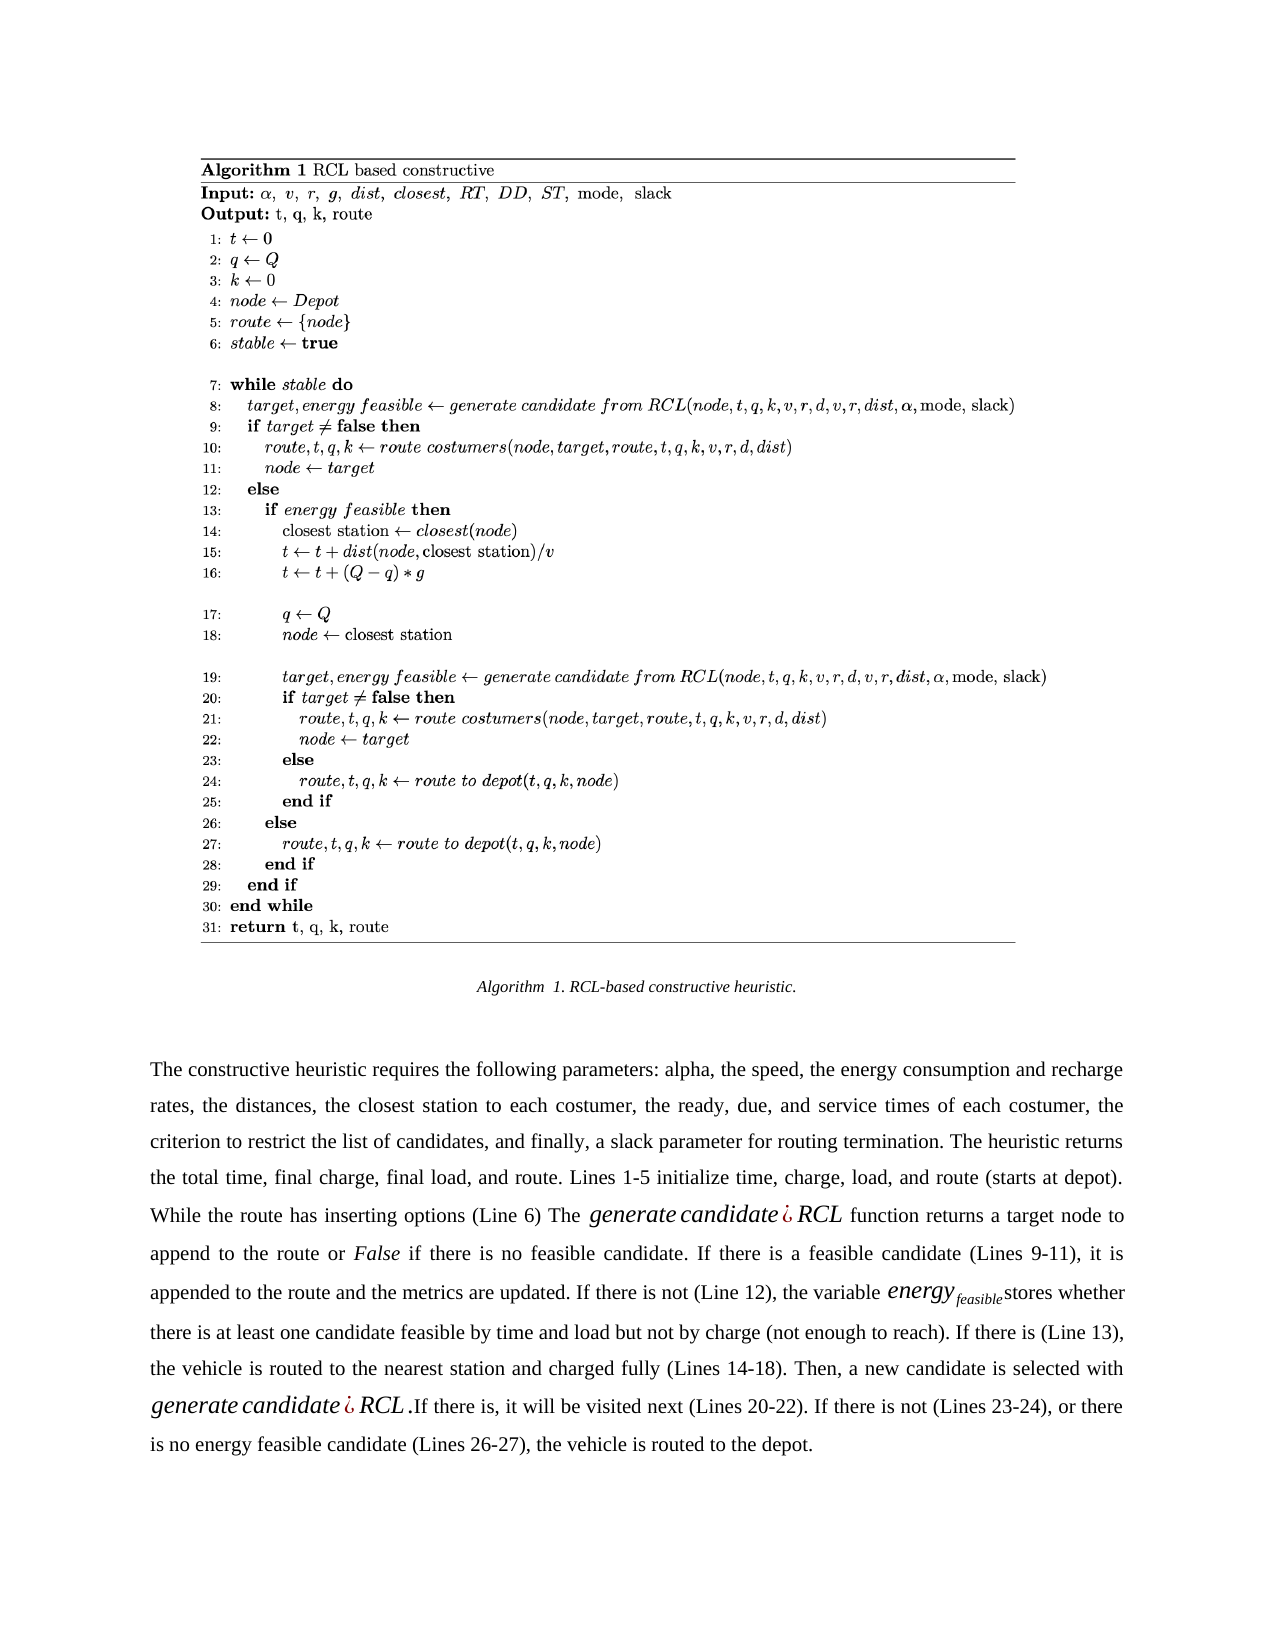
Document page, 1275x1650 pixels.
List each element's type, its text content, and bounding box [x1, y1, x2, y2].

text The constructive heuristic requires the following parameters: alpha, the speed, the energy consumption and recharge rates, the distances, the closest station to each costumer, the ready, due, and service times of each costumer, the criterion to restrict the list of candidates, and finally, a slack parameter for routing termination. The heuristic returns the total time, final charge, final load, and route. Lines 1-5 initialize time, charge, load, and route (starts at depot). While the route has inserting options (Line 6) The function returns a target node to append to the route or False if there is no feasible candidate. If there is a feasible candidate (Lines 9-11), it is appended to the route and the metrics are updated. If there is not (Line 12), the variable stores whether there is at least one candidate feasible by time and load but not by charge (not enough to reach). If there is (Line 13), the vehicle is routed to the nearest station and charged fully (Lines 14-18). Then, a new candidate is selected with If there is, it will be visited next (Lines 20-22). If there is not (Lines 23-24), or there is no energy feasible candidate (Lines 26-27), the vehicle is routed to the depot. [150, 1057, 1125, 1456]
picture [194, 150, 1081, 953]
text Algorithm 1. RCL-based constructive heuristic. [150, 977, 1125, 1032]
